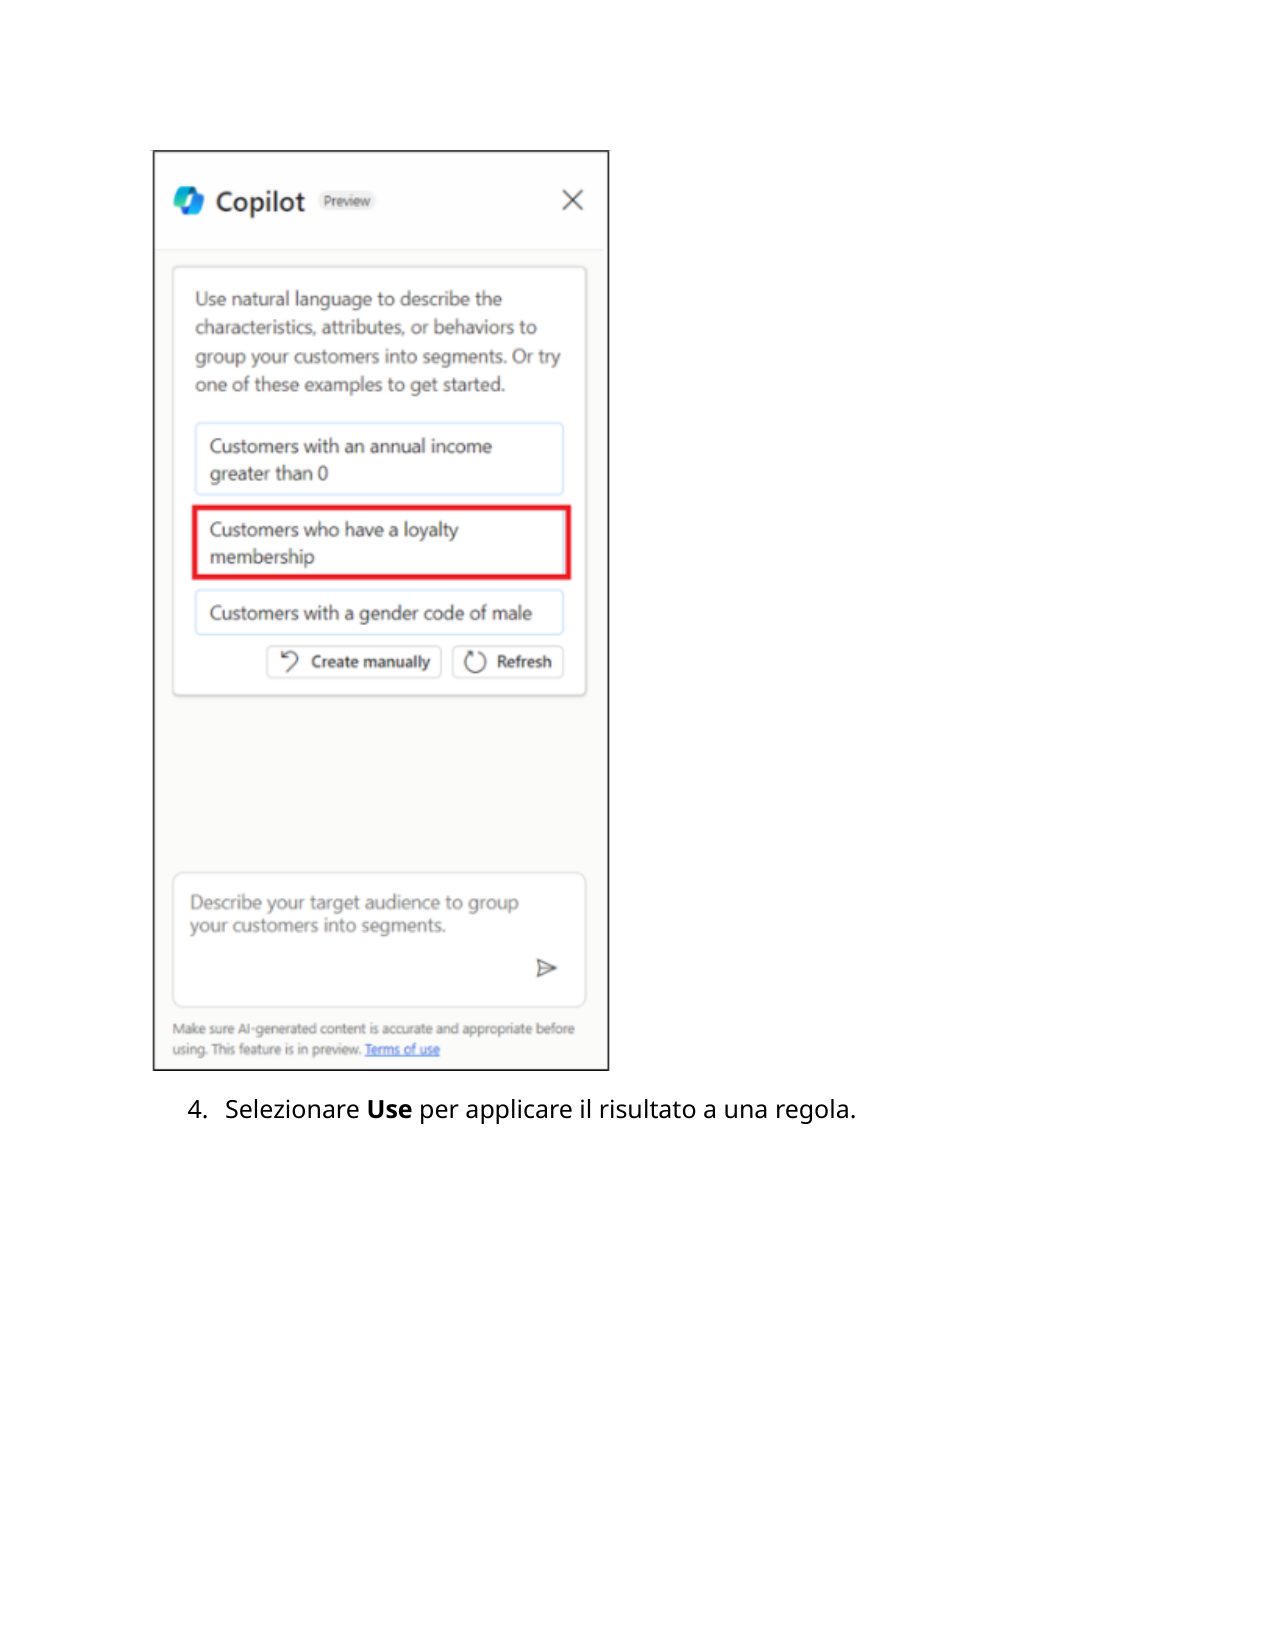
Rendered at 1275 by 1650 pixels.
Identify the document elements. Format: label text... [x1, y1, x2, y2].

picture [150, 150, 611, 1071]
list Selezionare Use per applicare il risultato a una regola. [187, 1092, 1125, 1126]
